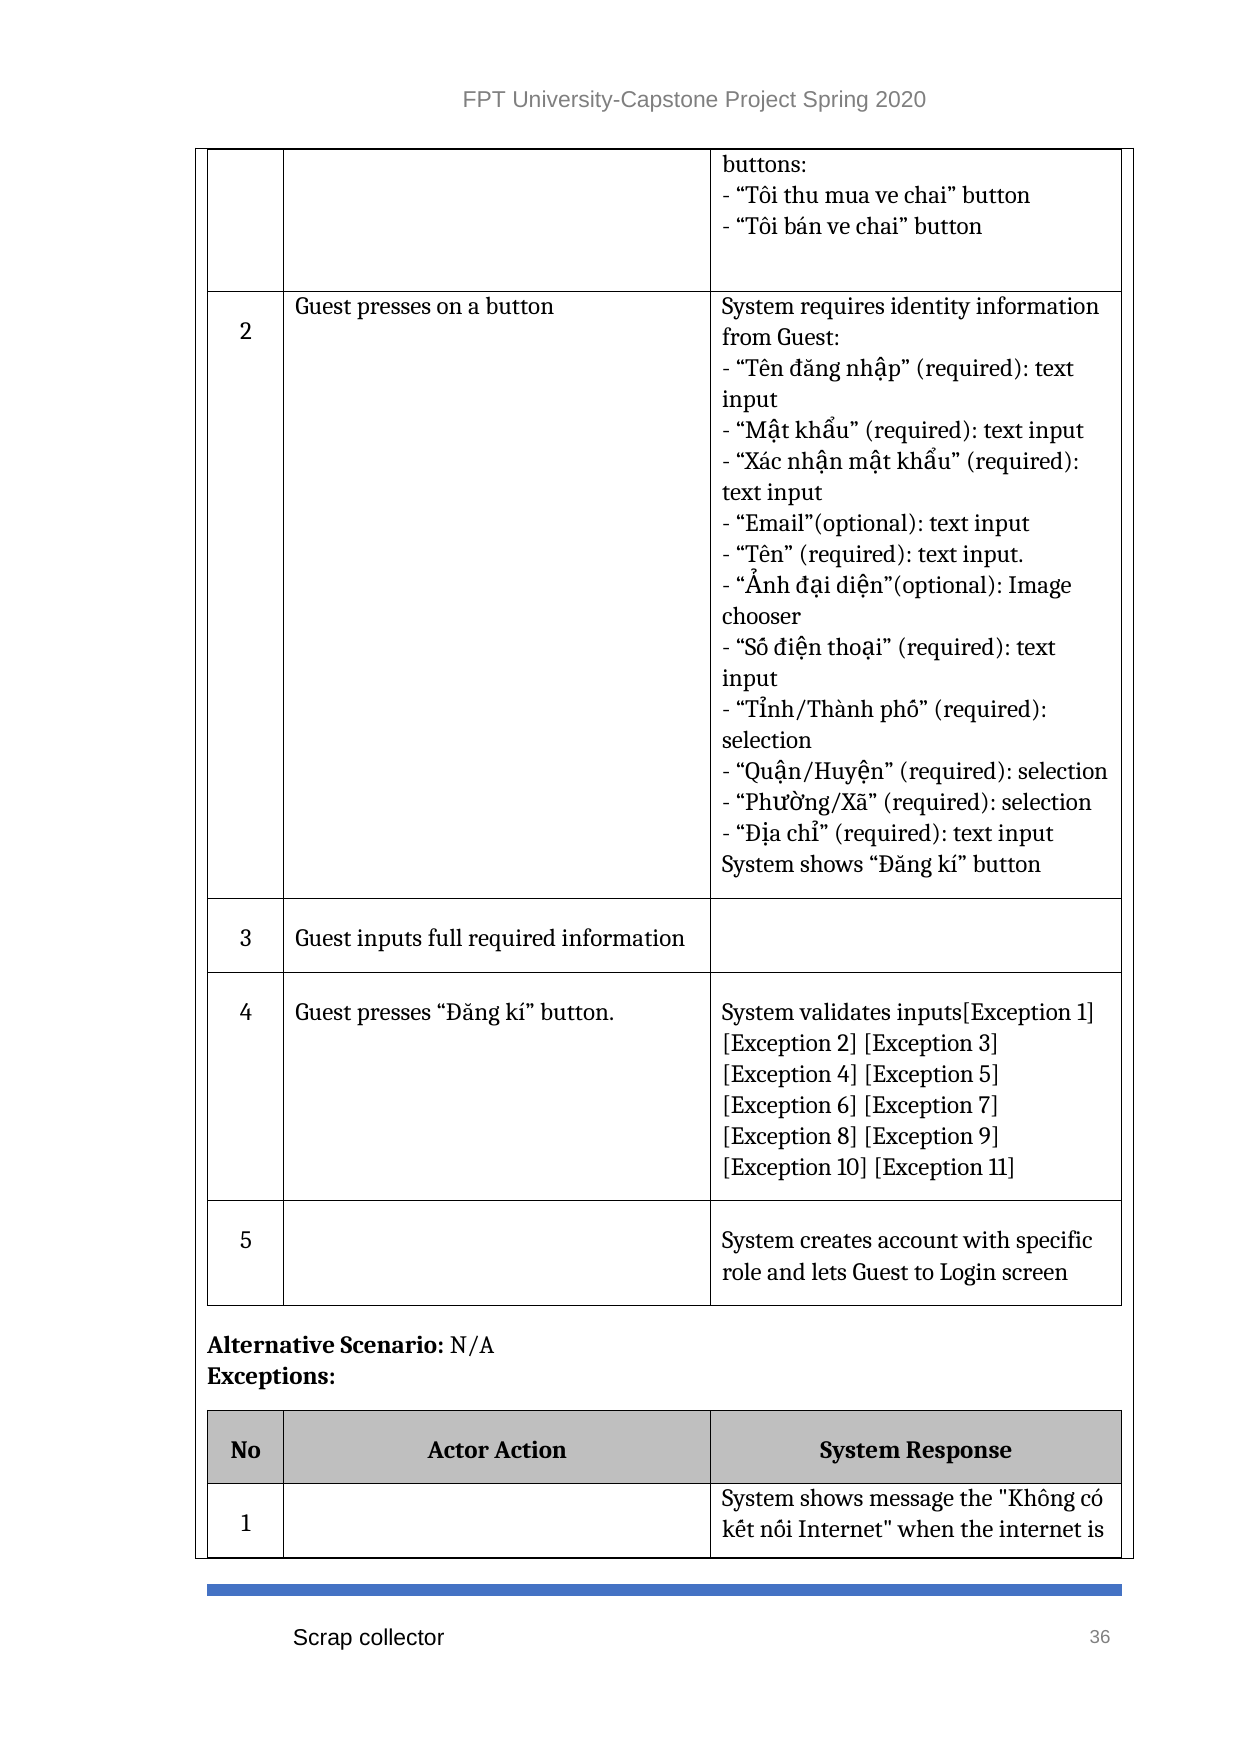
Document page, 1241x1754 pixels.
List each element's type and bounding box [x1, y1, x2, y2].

table_cell [196, 149, 1133, 1558]
